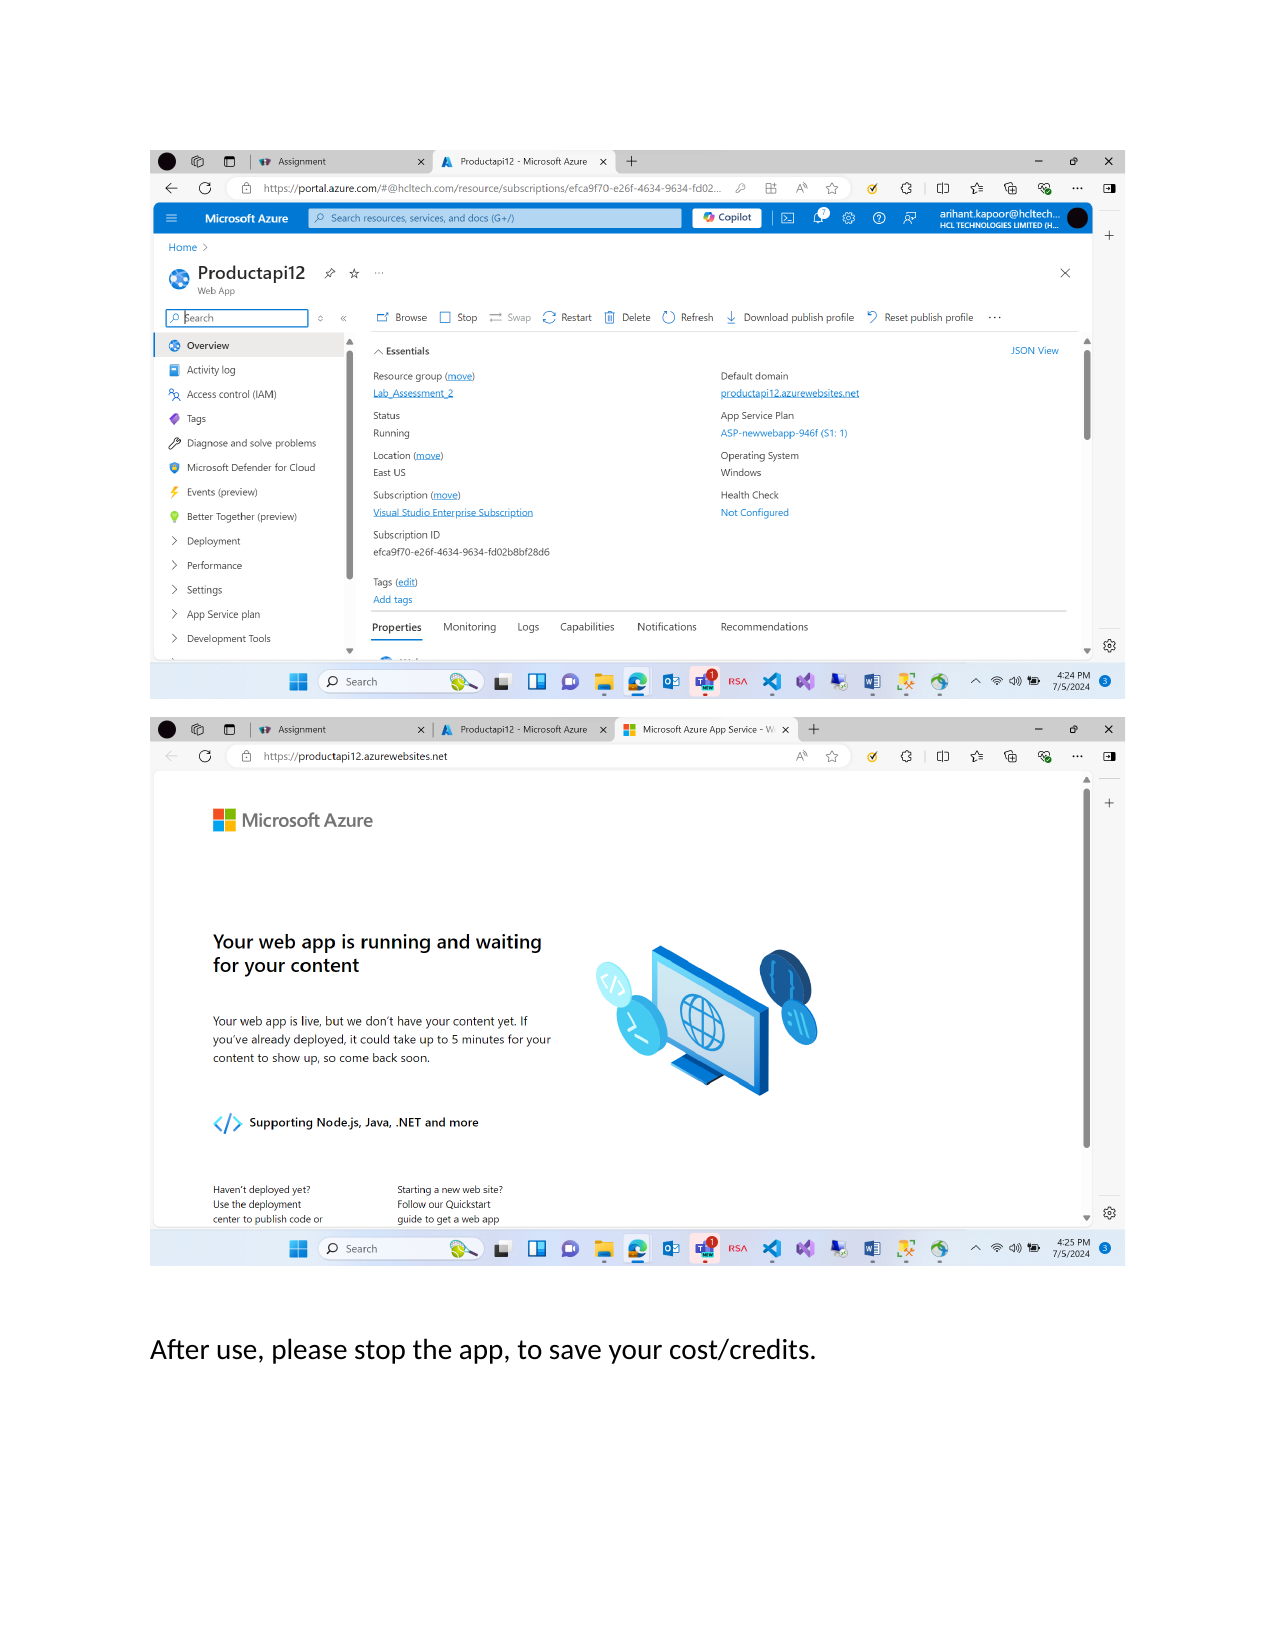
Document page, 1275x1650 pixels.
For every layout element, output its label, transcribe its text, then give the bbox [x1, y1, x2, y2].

text After use, please stop the app, to save your cost/credits. [150, 1331, 1125, 1367]
picture [150, 717, 1125, 1266]
picture [150, 150, 1125, 699]
